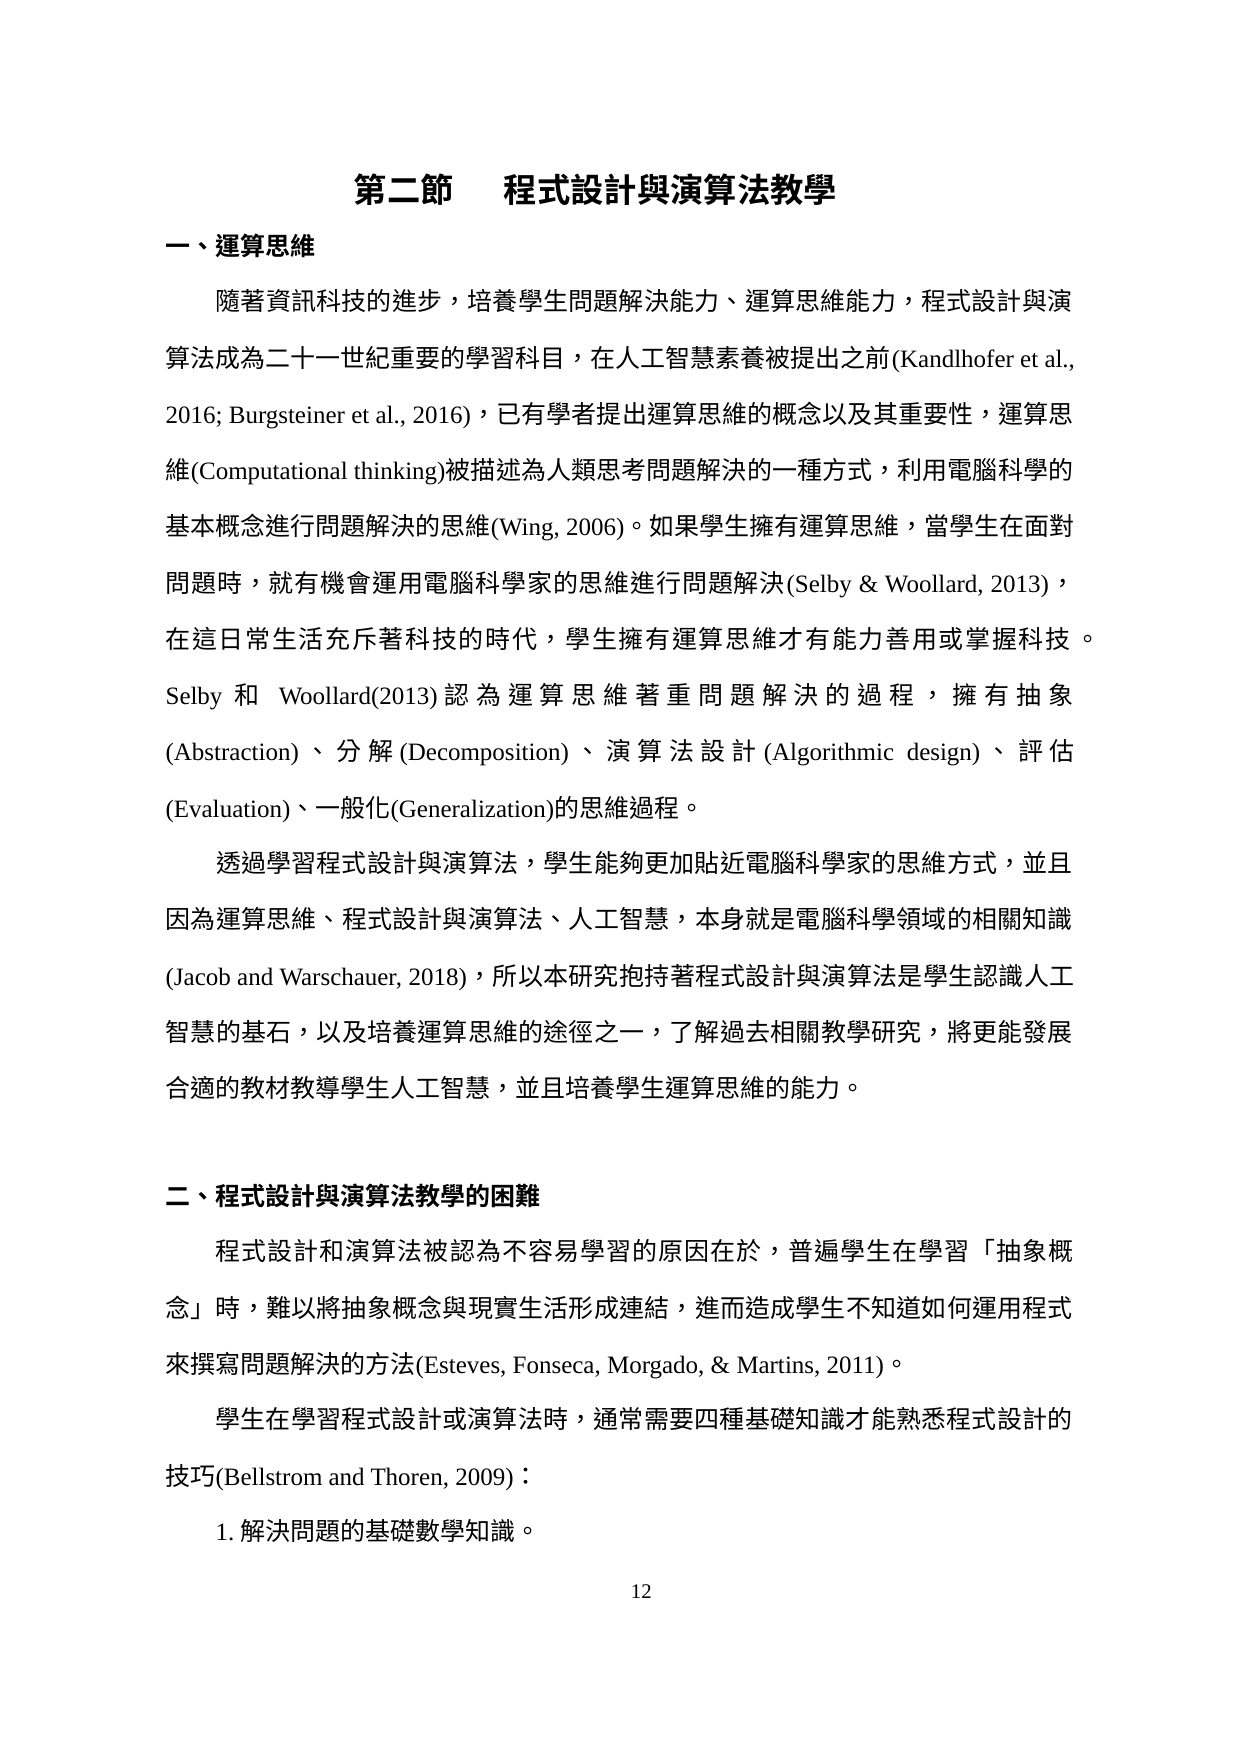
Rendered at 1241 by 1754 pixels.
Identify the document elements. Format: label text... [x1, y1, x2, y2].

list 運算思維 [165, 226, 1075, 263]
text 1. 解決問題的基礎數學知識。 [165, 1511, 1075, 1549]
text 透過學習程式設計與演算法，學生能夠更加貼近電腦科學家的思維方式，並且因為運算思維、程式設計與演算法、人工智慧，本身就是電腦科學領域的相關知識(Jacob and Warschauer, 2018)，所以本研究抱持著程式設計與演算法是學生認識人工智慧的基石，以及培養運算思維的途徑之一，了解過去相關教學研究，將更能發展合適的教材教導學生人工智慧，並且培養學生運算思維的能力。 [165, 843, 1075, 1106]
text 學生在學習程式設計或演算法時，通常需要四種基礎知識才能熟悉程式設計的技巧(Bellstrom and Thoren, 2009)： [165, 1399, 1075, 1493]
text 程式設計與演算法教學 [165, 151, 1075, 226]
text 隨著資訊科技的進步，培養學生問題解決能力、運算思維能力，程式設計與演算法成為二十一世紀重要的學習科目，在人工智慧素養被提出之前(Kandlhofer et al., 2016; Burgsteiner et al., 2016)，已有學者提出運算思維的概念以及其重要性，運算思維(Computational thinking)被描述為人類思考問題解決的一種方式，利用電腦科學的基本概念進行問題解決的思維(Wing, 2006)。如果學生擁有運算思維，當學生在面對問題時，就有機會運用電腦科學家的思維進行問題解決(Selby & Woollard, 2013)，在這日常生活充斥著科技的時代，學生擁有運算思維才有能力善用或掌握科技。Selby和 Woollard(2013)認為運算思維著重問題解決的過程，擁有抽象(Abstraction)、分解(Decomposition)、演算法設計(Algorithmic design)、評估(Evaluation)、一般化(Generalization)的思維過程。 [165, 281, 1075, 825]
text 程式設計和演算法被認為不容易學習的原因在於，普遍學生在學習「抽象概念」時，難以將抽象概念與現實生活形成連結，進而造成學生不知道如何運用程式來撰寫問題解決的方法(Esteves, Fonseca, Morgado, & Martins, 2011)。 [165, 1231, 1075, 1381]
list 程式設計與演算法教學的困難 [165, 1176, 1075, 1213]
